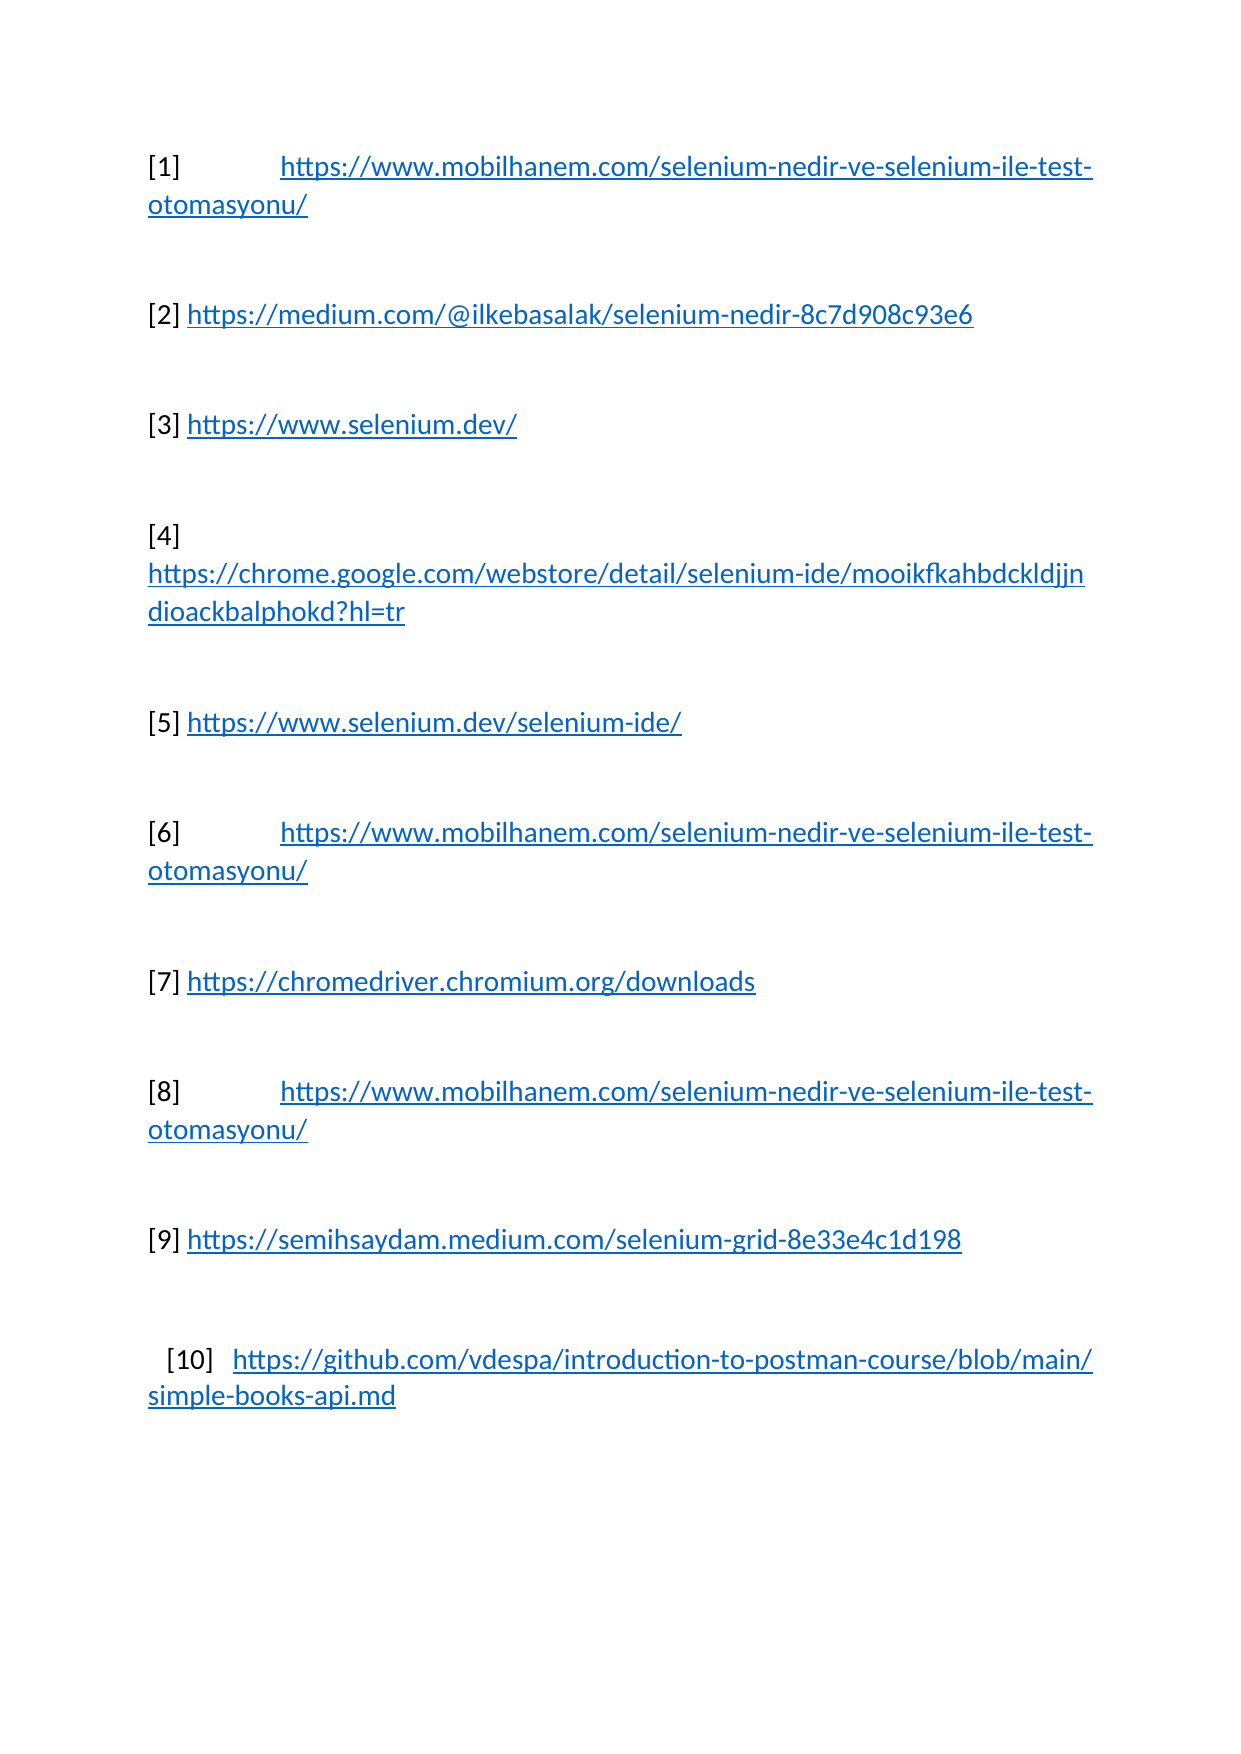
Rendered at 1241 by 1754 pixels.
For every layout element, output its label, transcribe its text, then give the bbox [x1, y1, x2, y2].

text [6] https://www.mobilhanem.com/selenium-nedir-ve-selenium-ile-test-otomasyonu/ [148, 814, 1093, 888]
text [7] https://chromedriver.chromium.org/downloads [148, 963, 1093, 998]
text [5] https://www.selenium.dev/selenium-ide/ [148, 704, 1093, 739]
text [10] https://github.com/vdespa/introduction-to-postman-course/blob/main/simple-books-api.md [148, 1341, 1093, 1413]
text [2] https://medium.com/@ilkebasalak/selenium-nedir-8c7d908c93e6 [148, 296, 1093, 332]
text [1] https://www.mobilhanem.com/selenium-nedir-ve-selenium-ile-test-otomasyonu/ [148, 148, 1093, 222]
text [8] https://www.mobilhanem.com/selenium-nedir-ve-selenium-ile-test-otomasyonu/ [148, 1073, 1093, 1147]
text [4] https://chrome.google.com/webstore/detail/selenium-ide/mooikfkahbdckldjjndioackbalphokd?hl=tr [148, 517, 1093, 629]
text [9] https://semihsaydam.medium.com/selenium-grid-8e33e4c1d198 [148, 1221, 1093, 1257]
text [3] https://www.selenium.dev/ [148, 406, 1093, 442]
